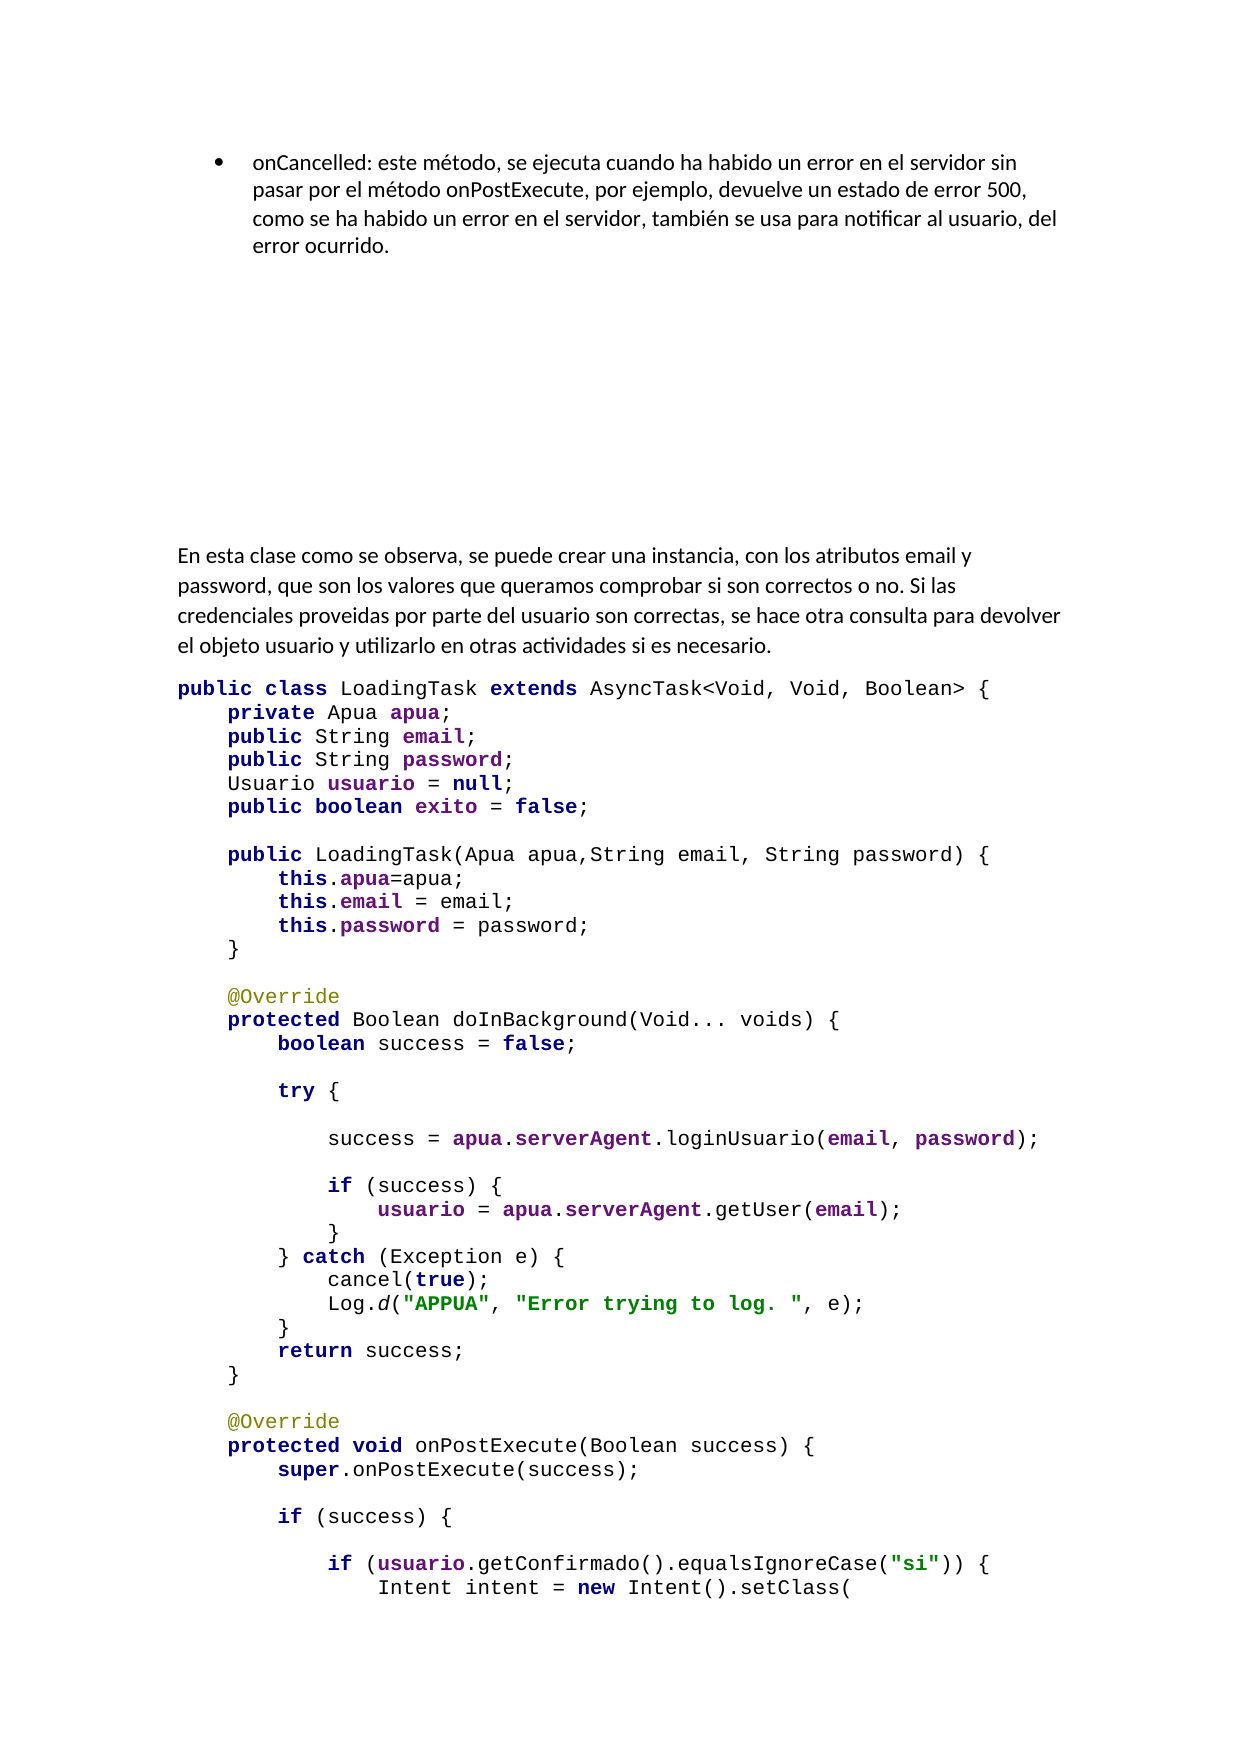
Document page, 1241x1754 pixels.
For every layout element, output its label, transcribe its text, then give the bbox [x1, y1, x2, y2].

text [177, 678, 1063, 1601]
list onCancelled: este método, se ejecuta cuando ha habido un error en el servidor sin pasar por el método onPostExecute, por ejemplo, devuelve un estado de error 500, como se ha habido un error en el servidor, también se usa para notificar al usuario, del error ocurrido. [215, 148, 1063, 260]
list En esta clase como se observa, se puede crear una instancia, con los atributos email y password, que son los valores que queramos comprobar si son correctos o no. Si las credenciales proveidas por parte del usuario son correctas, se hace otra consulta para devolver el objeto usuario y utilizarlo en otras actividades si es necesario. [177, 541, 1063, 659]
